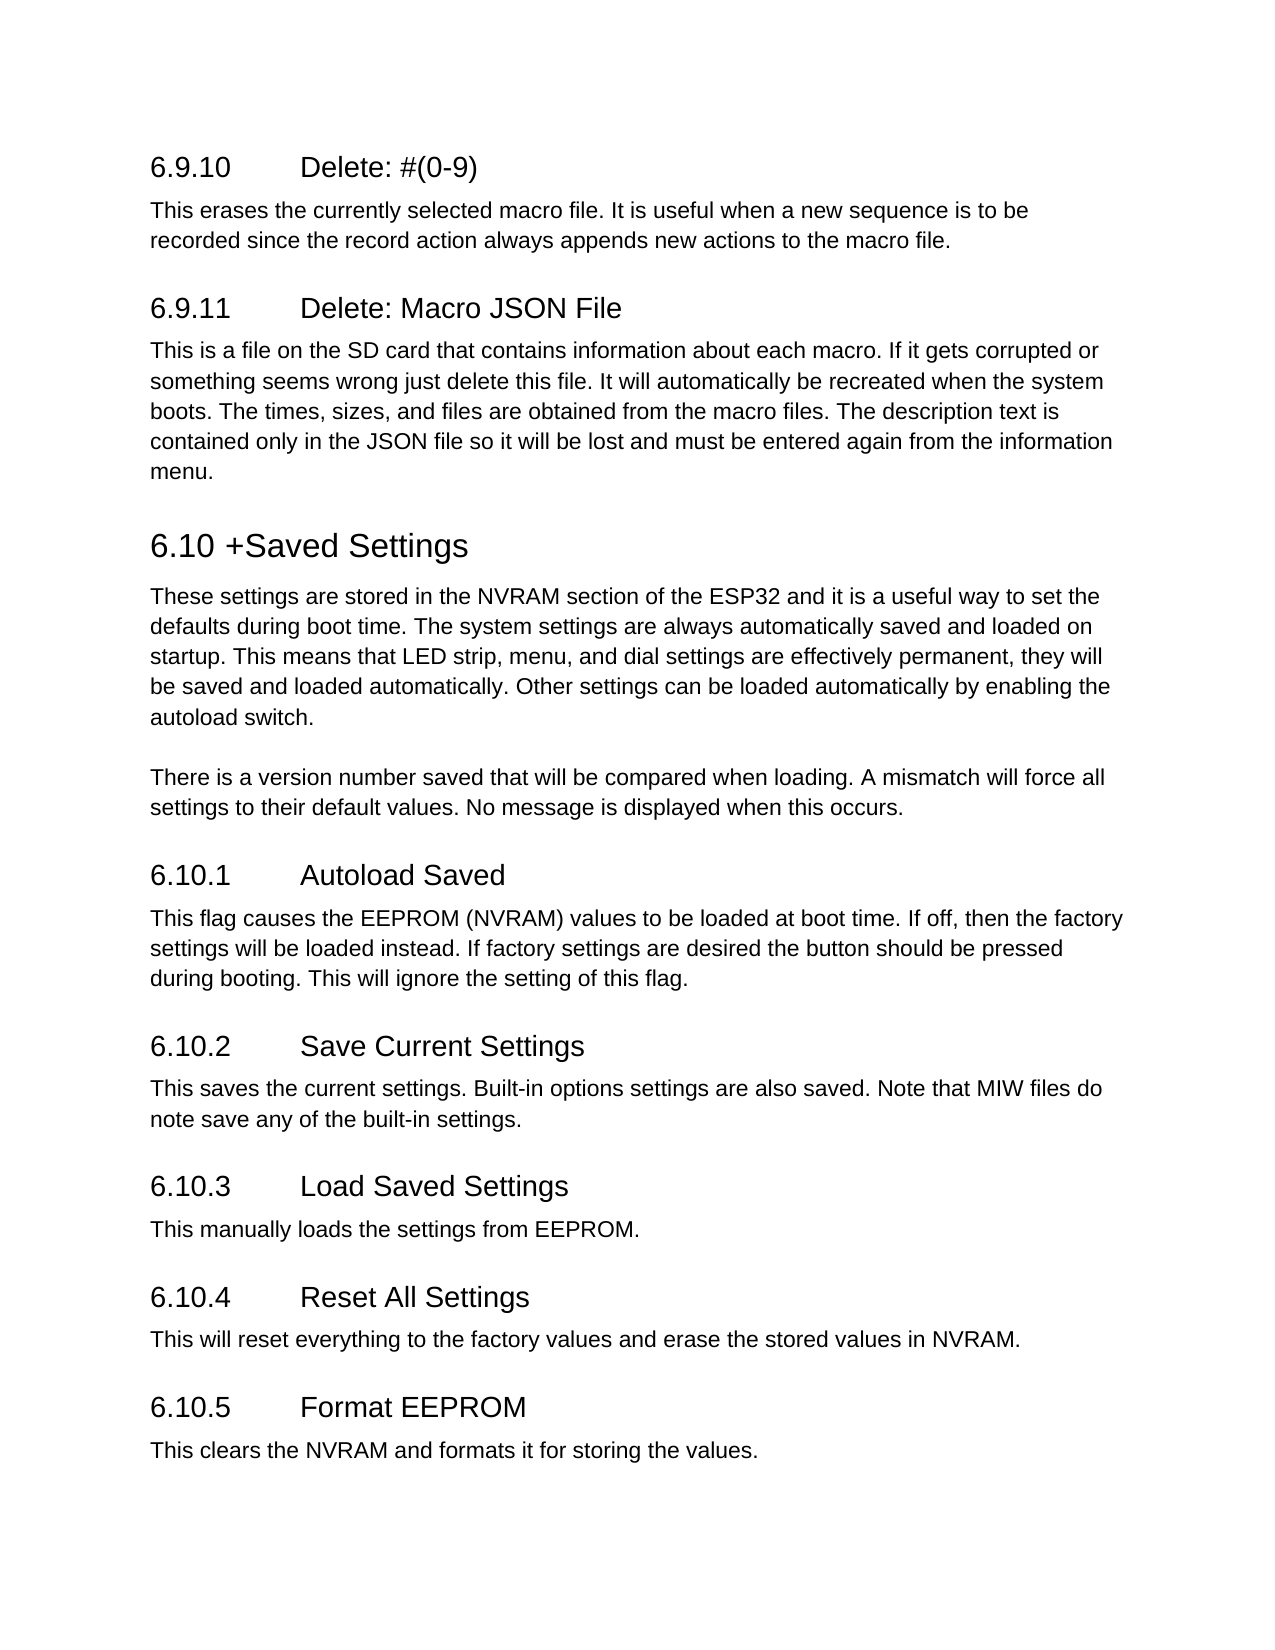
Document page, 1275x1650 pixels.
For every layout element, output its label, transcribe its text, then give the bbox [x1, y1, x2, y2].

text This manually loads the settings from EEPROM. [150, 1216, 1125, 1242]
subtitle Reset All Settings [150, 1279, 1125, 1313]
subtitle Autoload Saved [150, 858, 1125, 891]
text This clears the NVRAM and formats it for storing the values. [150, 1437, 1125, 1463]
subtitle Load Saved Settings [150, 1169, 1125, 1203]
text This erases the currently selected macro file. It is useful when a new sequence is to be recorded since the record action always appends new actions to the macro file. [150, 197, 1125, 253]
text There is a version number saved that will be compared when loading. A mismatch will force all settings to their default values. No message is displayed when this occurs. [150, 764, 1125, 821]
subtitle Delete: Macro JSON File [150, 291, 1125, 324]
text This is a file on the SD card that contains information about each macro. If it gets corrupted or something seems wrong just delete this file. It will automatically be recreated when the system boots. The times, sizes, and files are obtained from the macro files. The description text is contained only in the JSON file so it will be lost and must be entered again from the information menu. [150, 337, 1125, 485]
text This saves the current settings. Built-in options settings are also saved. Note that MIW files do note save any of the built-in settings. [150, 1075, 1125, 1132]
text This flag causes the EEPROM (NVRAM) values to be loaded at boot time. If off, then the factory settings will be loaded instead. If factory settings are desired the button should be pressed during booting. This will ignore the setting of this flag. [150, 904, 1125, 991]
text These settings are stored in the NVRAM section of the ESP32 and it is a useful way to set the defaults during boot time. The system settings are always automatically saved and loaded on startup. This means that LED strip, menu, and dial settings are effectively permanent, they will be saved and loaded automatically. Other settings can be loaded automatically by enabling the autoload switch. [150, 583, 1125, 730]
subtitle Save Current Settings [150, 1028, 1125, 1062]
subtitle Format EEPROM [150, 1390, 1125, 1423]
subtitle Delete: #(0-9) [150, 150, 1125, 183]
subtitle +Saved Settings [150, 526, 1125, 564]
text This will reset everything to the factory values and erase the stored values in NVRAM. [150, 1326, 1125, 1353]
